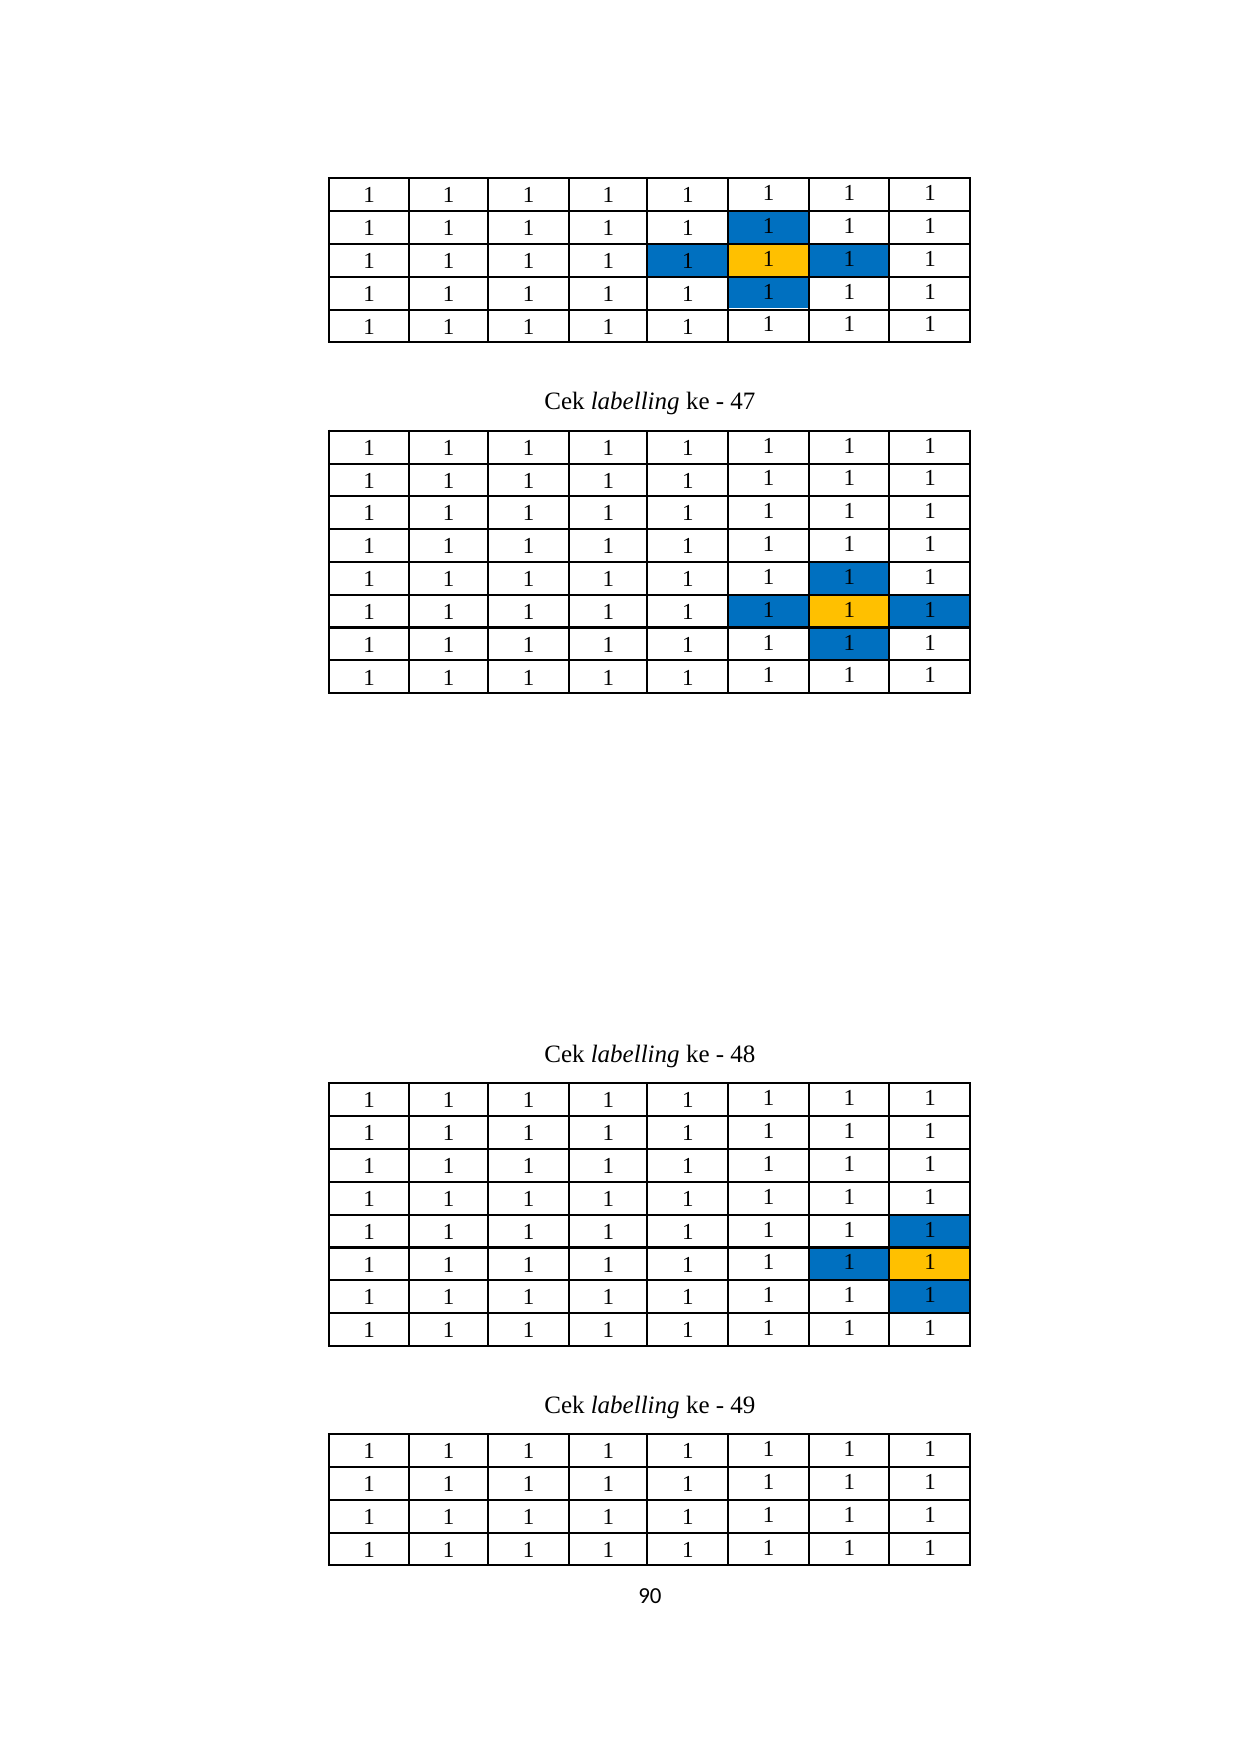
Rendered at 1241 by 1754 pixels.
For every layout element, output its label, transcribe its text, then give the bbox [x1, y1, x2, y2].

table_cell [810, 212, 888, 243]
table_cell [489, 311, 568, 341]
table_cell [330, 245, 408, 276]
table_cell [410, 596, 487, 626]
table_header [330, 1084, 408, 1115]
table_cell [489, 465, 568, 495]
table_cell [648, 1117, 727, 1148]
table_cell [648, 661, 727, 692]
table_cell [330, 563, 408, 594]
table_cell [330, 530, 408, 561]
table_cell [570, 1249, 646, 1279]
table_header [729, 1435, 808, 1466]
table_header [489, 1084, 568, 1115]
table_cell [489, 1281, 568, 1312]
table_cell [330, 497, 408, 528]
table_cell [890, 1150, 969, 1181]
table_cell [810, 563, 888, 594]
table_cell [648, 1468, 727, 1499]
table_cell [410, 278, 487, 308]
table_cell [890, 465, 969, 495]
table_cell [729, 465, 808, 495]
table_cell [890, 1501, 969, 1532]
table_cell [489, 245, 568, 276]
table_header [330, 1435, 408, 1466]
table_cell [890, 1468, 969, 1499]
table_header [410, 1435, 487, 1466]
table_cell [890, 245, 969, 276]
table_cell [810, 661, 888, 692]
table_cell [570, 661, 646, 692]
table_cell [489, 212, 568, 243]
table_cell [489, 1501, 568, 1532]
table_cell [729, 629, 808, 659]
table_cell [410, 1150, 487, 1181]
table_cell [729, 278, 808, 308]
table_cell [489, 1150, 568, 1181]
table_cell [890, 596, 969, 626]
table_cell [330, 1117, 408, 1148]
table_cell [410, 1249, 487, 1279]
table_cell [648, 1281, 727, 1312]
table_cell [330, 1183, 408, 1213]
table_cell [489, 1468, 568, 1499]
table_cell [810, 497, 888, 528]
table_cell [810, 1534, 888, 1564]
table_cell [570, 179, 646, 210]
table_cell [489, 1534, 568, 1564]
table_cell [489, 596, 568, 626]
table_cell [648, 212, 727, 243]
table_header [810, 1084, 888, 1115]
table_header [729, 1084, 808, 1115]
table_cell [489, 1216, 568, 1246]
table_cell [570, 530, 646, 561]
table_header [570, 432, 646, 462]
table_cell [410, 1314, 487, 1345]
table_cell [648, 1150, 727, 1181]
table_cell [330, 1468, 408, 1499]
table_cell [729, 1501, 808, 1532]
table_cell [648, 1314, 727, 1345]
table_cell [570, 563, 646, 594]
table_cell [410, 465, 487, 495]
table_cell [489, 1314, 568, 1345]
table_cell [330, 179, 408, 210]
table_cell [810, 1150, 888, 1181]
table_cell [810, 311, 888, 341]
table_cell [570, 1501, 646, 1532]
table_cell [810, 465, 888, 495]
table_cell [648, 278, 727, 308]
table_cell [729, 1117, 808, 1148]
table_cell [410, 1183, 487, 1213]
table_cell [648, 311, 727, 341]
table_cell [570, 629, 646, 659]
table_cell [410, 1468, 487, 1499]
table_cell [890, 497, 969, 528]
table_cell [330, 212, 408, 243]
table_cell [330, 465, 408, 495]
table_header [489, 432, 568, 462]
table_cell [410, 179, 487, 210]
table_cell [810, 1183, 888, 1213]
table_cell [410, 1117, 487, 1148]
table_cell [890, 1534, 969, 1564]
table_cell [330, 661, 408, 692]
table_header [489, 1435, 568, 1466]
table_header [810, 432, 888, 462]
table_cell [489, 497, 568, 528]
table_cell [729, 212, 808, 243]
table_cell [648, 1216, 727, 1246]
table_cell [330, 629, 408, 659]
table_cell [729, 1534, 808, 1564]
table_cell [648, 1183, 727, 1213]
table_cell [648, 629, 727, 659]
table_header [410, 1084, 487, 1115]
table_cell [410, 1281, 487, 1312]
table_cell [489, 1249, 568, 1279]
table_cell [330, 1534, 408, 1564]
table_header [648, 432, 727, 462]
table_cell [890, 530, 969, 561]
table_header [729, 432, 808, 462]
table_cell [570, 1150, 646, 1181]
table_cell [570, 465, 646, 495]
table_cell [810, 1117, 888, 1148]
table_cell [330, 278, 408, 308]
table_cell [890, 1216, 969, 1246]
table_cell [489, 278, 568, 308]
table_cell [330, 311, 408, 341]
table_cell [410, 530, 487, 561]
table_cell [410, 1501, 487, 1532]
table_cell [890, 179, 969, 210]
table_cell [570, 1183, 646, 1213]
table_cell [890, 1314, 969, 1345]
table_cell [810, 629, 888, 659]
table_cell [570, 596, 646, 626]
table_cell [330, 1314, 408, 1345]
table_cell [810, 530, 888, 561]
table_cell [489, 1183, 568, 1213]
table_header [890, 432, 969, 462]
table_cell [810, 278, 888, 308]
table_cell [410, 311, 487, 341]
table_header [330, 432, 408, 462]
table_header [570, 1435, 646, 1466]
text Cek labelling ke - 47 [177, 386, 1122, 415]
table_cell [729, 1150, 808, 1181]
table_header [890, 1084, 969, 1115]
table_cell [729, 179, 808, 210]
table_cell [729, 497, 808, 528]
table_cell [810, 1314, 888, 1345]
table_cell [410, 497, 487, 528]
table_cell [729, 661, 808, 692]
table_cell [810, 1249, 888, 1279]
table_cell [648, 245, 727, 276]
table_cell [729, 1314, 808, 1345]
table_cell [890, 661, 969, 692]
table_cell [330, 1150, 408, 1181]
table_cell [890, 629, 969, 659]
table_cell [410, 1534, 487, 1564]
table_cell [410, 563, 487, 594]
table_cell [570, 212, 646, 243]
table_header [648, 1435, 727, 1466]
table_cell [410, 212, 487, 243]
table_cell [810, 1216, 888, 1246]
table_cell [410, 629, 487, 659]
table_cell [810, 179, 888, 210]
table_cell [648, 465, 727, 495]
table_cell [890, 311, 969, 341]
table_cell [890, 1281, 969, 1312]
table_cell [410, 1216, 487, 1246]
text Cek labelling ke - 48 [177, 1039, 1122, 1068]
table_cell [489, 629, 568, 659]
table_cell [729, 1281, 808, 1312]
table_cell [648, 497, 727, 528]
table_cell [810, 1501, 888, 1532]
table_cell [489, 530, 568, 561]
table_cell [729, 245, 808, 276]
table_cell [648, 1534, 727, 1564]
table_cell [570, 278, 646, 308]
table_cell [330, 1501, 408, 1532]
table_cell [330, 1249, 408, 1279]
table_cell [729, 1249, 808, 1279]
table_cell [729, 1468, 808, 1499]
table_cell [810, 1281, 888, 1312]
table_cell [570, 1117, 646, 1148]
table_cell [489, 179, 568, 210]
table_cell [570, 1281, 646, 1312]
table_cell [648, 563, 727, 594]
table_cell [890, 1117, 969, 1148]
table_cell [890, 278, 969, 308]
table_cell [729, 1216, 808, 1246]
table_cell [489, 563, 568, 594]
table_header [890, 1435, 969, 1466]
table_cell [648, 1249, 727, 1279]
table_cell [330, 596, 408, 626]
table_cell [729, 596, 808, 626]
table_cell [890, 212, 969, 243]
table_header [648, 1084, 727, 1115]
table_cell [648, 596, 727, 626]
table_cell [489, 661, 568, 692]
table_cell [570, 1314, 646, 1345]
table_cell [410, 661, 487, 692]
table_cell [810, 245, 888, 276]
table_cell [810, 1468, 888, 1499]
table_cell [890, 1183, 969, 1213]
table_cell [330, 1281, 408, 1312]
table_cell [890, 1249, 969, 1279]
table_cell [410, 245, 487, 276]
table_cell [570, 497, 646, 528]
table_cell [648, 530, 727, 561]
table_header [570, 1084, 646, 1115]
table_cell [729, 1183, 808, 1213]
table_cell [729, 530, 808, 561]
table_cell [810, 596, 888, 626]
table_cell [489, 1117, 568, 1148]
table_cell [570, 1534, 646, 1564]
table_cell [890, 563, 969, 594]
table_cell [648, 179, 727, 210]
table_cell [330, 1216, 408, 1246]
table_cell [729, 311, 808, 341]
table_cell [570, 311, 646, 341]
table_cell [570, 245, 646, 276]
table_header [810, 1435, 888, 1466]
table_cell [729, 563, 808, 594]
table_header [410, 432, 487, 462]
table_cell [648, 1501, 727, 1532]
text Cek labelling ke - 49 [177, 1390, 1122, 1419]
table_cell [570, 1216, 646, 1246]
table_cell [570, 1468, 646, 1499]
